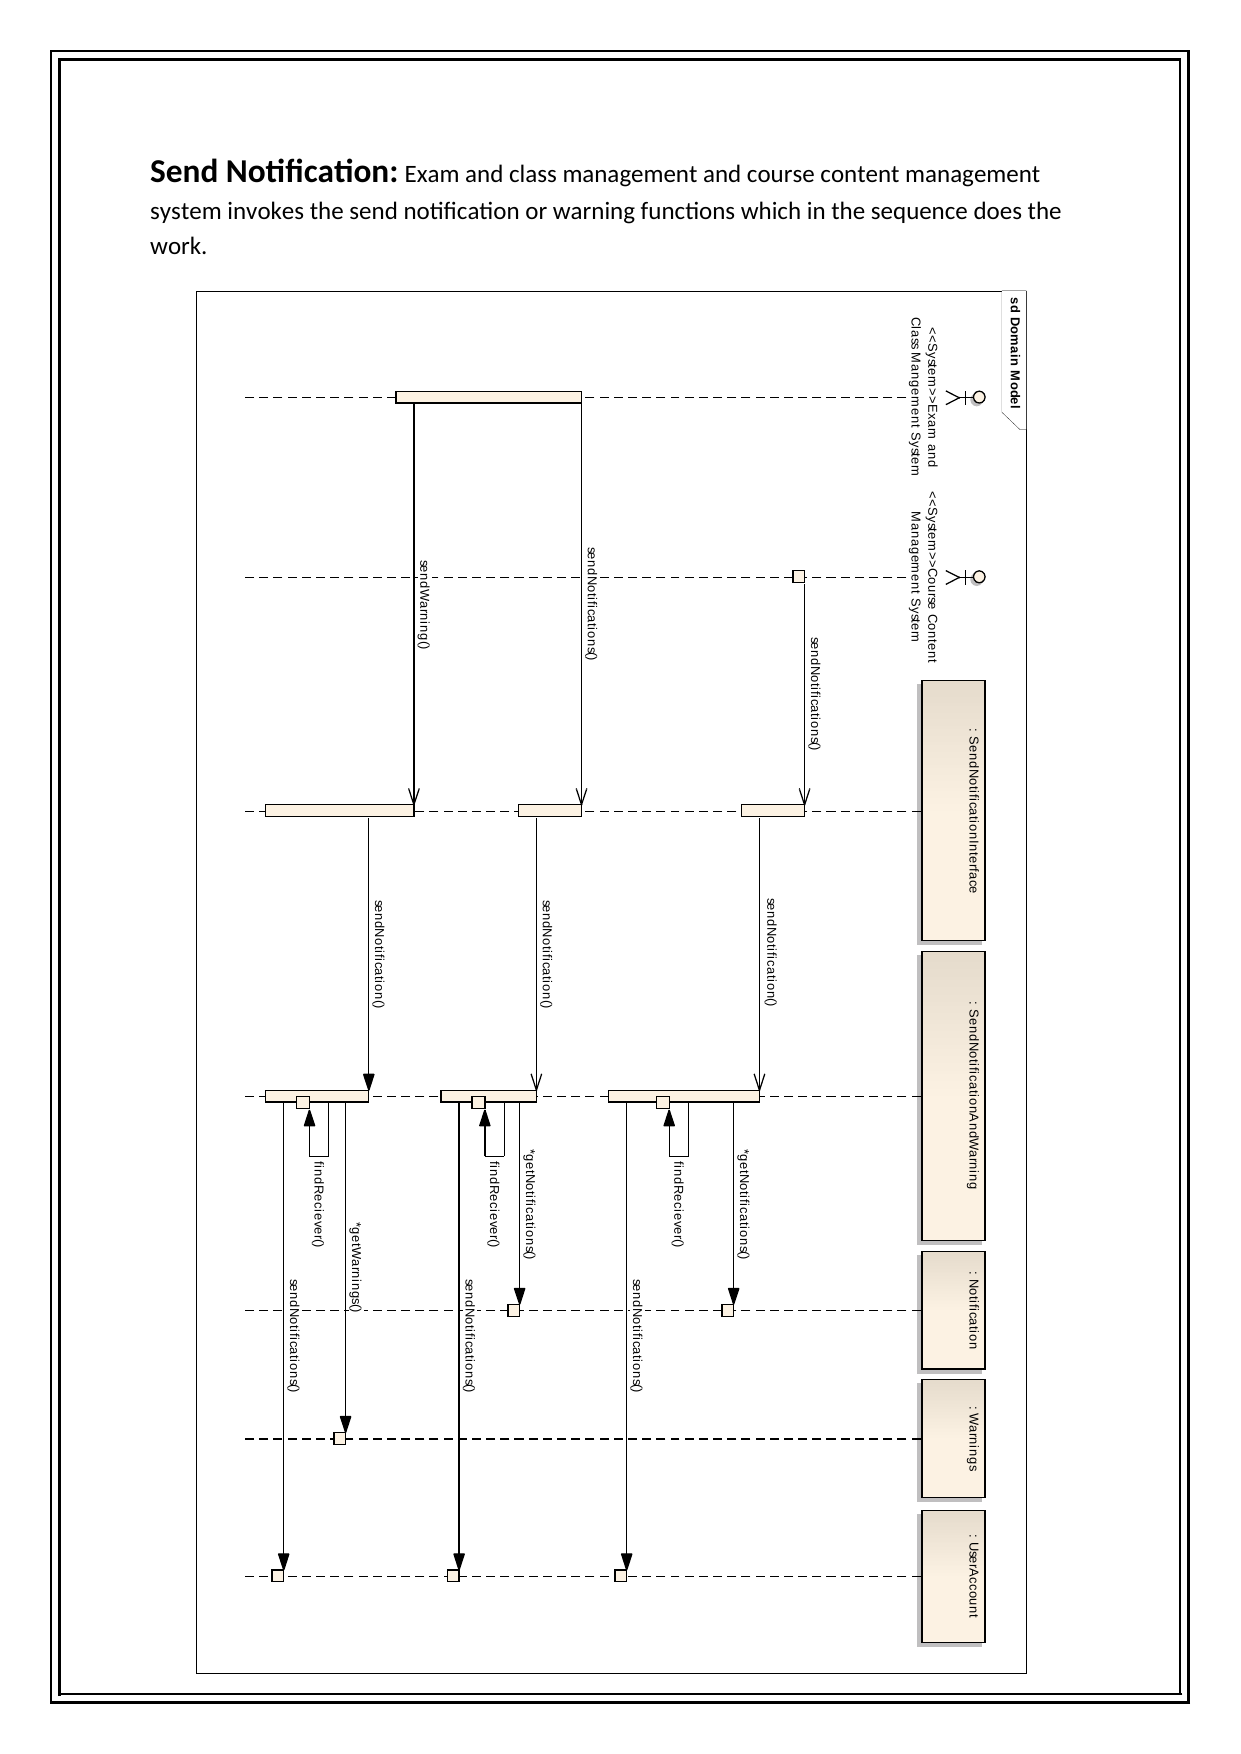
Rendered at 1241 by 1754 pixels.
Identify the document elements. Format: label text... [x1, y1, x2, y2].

text Send Notification: Exam and class management and course content management system invokes the send notification or warning functions which in the sequence does the work. [150, 150, 1090, 261]
